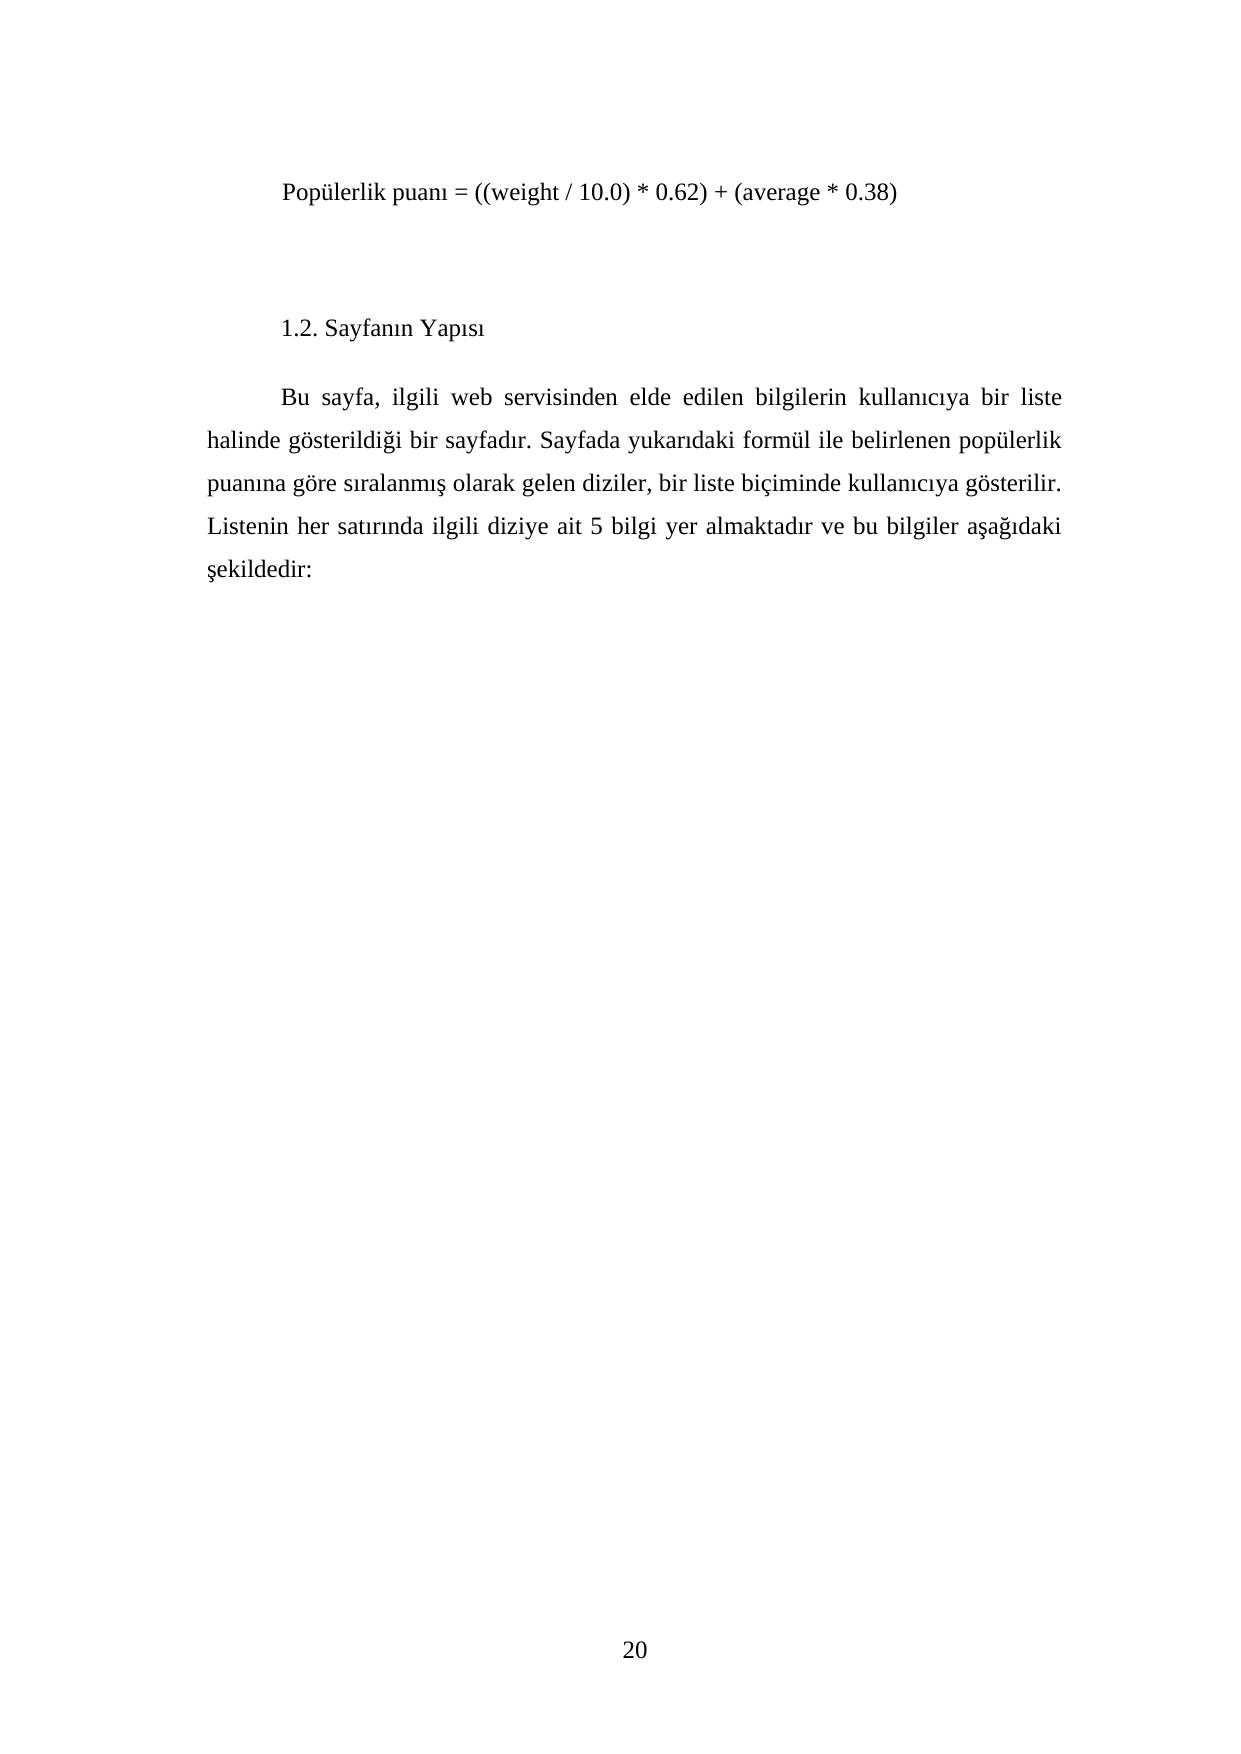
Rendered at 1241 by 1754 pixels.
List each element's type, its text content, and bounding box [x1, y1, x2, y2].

text Bu sayfa, ilgili web servisinden elde edilen bilgilerin kullanıcıya bir liste halinde gösterildiği bir sayfadır. Sayfada yukarıdaki formül ile belirlenen popülerlik puanına göre sıralanmış olarak gelen diziler, bir liste biçiminde kullanıcıya gösterilir. Listenin her satırında ilgili diziye ait 5 bilgi yer almaktadır ve bu bilgiler aşağıdaki şekildedir: [207, 382, 1063, 583]
text Popülerlik puanı = ((weight / 10.0) * 0.62) + (average * 0.38) [207, 177, 1063, 206]
text 1.2. Sayfanın Yapısı [207, 313, 1063, 342]
